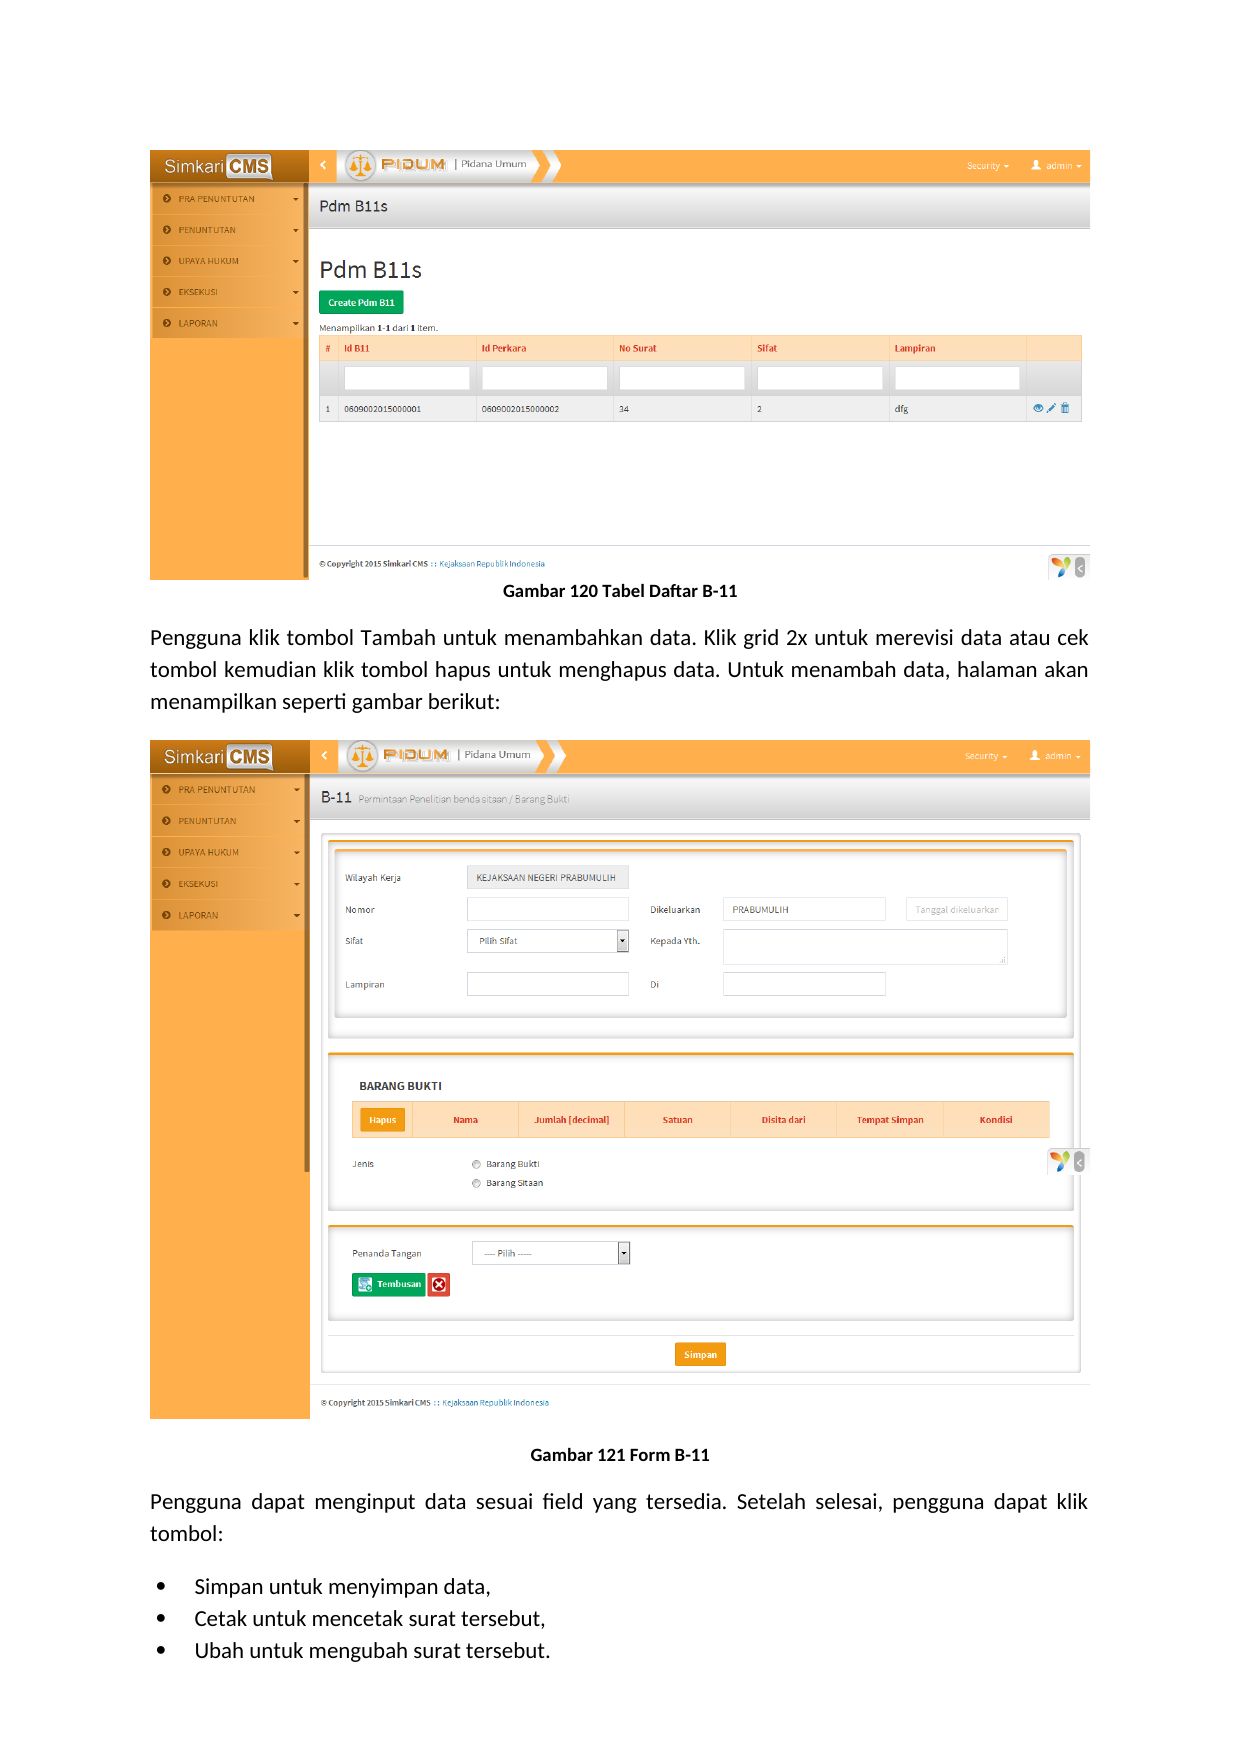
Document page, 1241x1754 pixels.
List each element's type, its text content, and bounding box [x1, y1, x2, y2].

text Gambar 120 Tabel Daftar B-11 [150, 580, 1090, 602]
text Pengguna dapat menginput data sesuai field yang tersedia. Setelah selesai, pengguna dapat klik tombol: [150, 1487, 1090, 1547]
list Simpan untuk menyimpan data, [157, 1572, 1090, 1600]
list Cetak untuk mencetak surat tersebut, [157, 1604, 1090, 1632]
text Pengguna klik tombol Tambah untuk menambahkan data. Klik grid 2x untuk merevisi data atau cek tombol kemudian klik tombol hapus untuk menghapus data. Untuk menambah data, halaman akan menampilkan seperti gambar berikut: [150, 623, 1090, 715]
picture [150, 150, 1091, 580]
text Gambar 121 Form B-11 [150, 1443, 1090, 1466]
picture [150, 740, 1091, 1419]
list Ubah untuk mengubah surat tersebut. [157, 1637, 1090, 1664]
